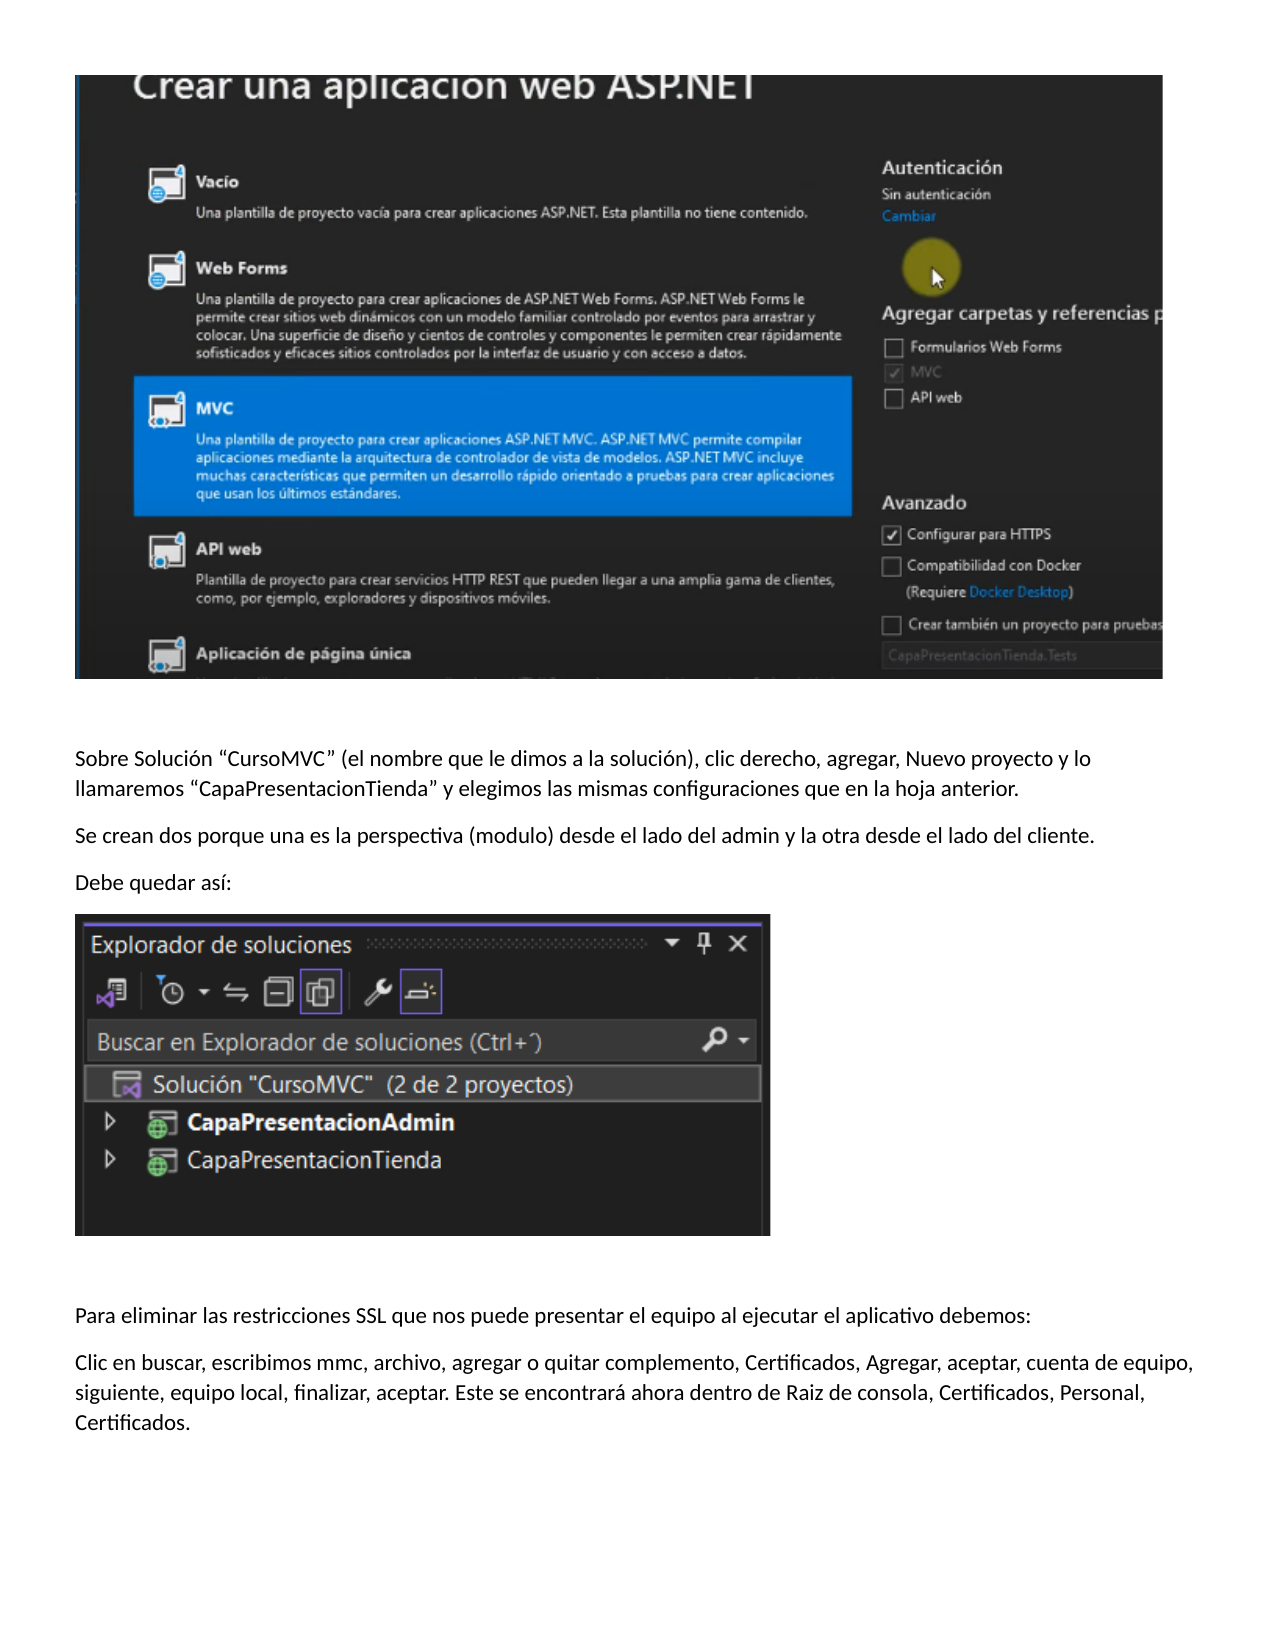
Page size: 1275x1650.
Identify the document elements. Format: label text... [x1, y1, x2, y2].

picture [75, 75, 1163, 679]
text Debe quedar así: [75, 868, 1200, 896]
text Para eliminar las restricciones SSL que nos puede presentar el equipo al ejecutar el aplicativo debemos: [75, 1301, 1200, 1329]
text Se crean dos porque una es la perspectiva (modulo) desde el lado del admin y la otra desde el lado del cliente. [75, 821, 1200, 849]
text Clic en buscar, escribimos mmc, archivo, agregar o quitar complemento, Certificados, Agregar, aceptar, cuenta de equipo, siguiente, equipo local, finalizar, aceptar. Este se encontrará ahora dentro de Raiz de consola, Certificados, Personal, Certificados. [75, 1348, 1200, 1436]
text Sobre Solución “CursoMVC” (el nombre que le dimos a la solución), clic derecho, agregar, Nuevo proyecto y lo llamaremos “CapaPresentacionTienda” y elegimos las mismas configuraciones que en la hoja anterior. [75, 744, 1200, 802]
picture [75, 914, 771, 1236]
